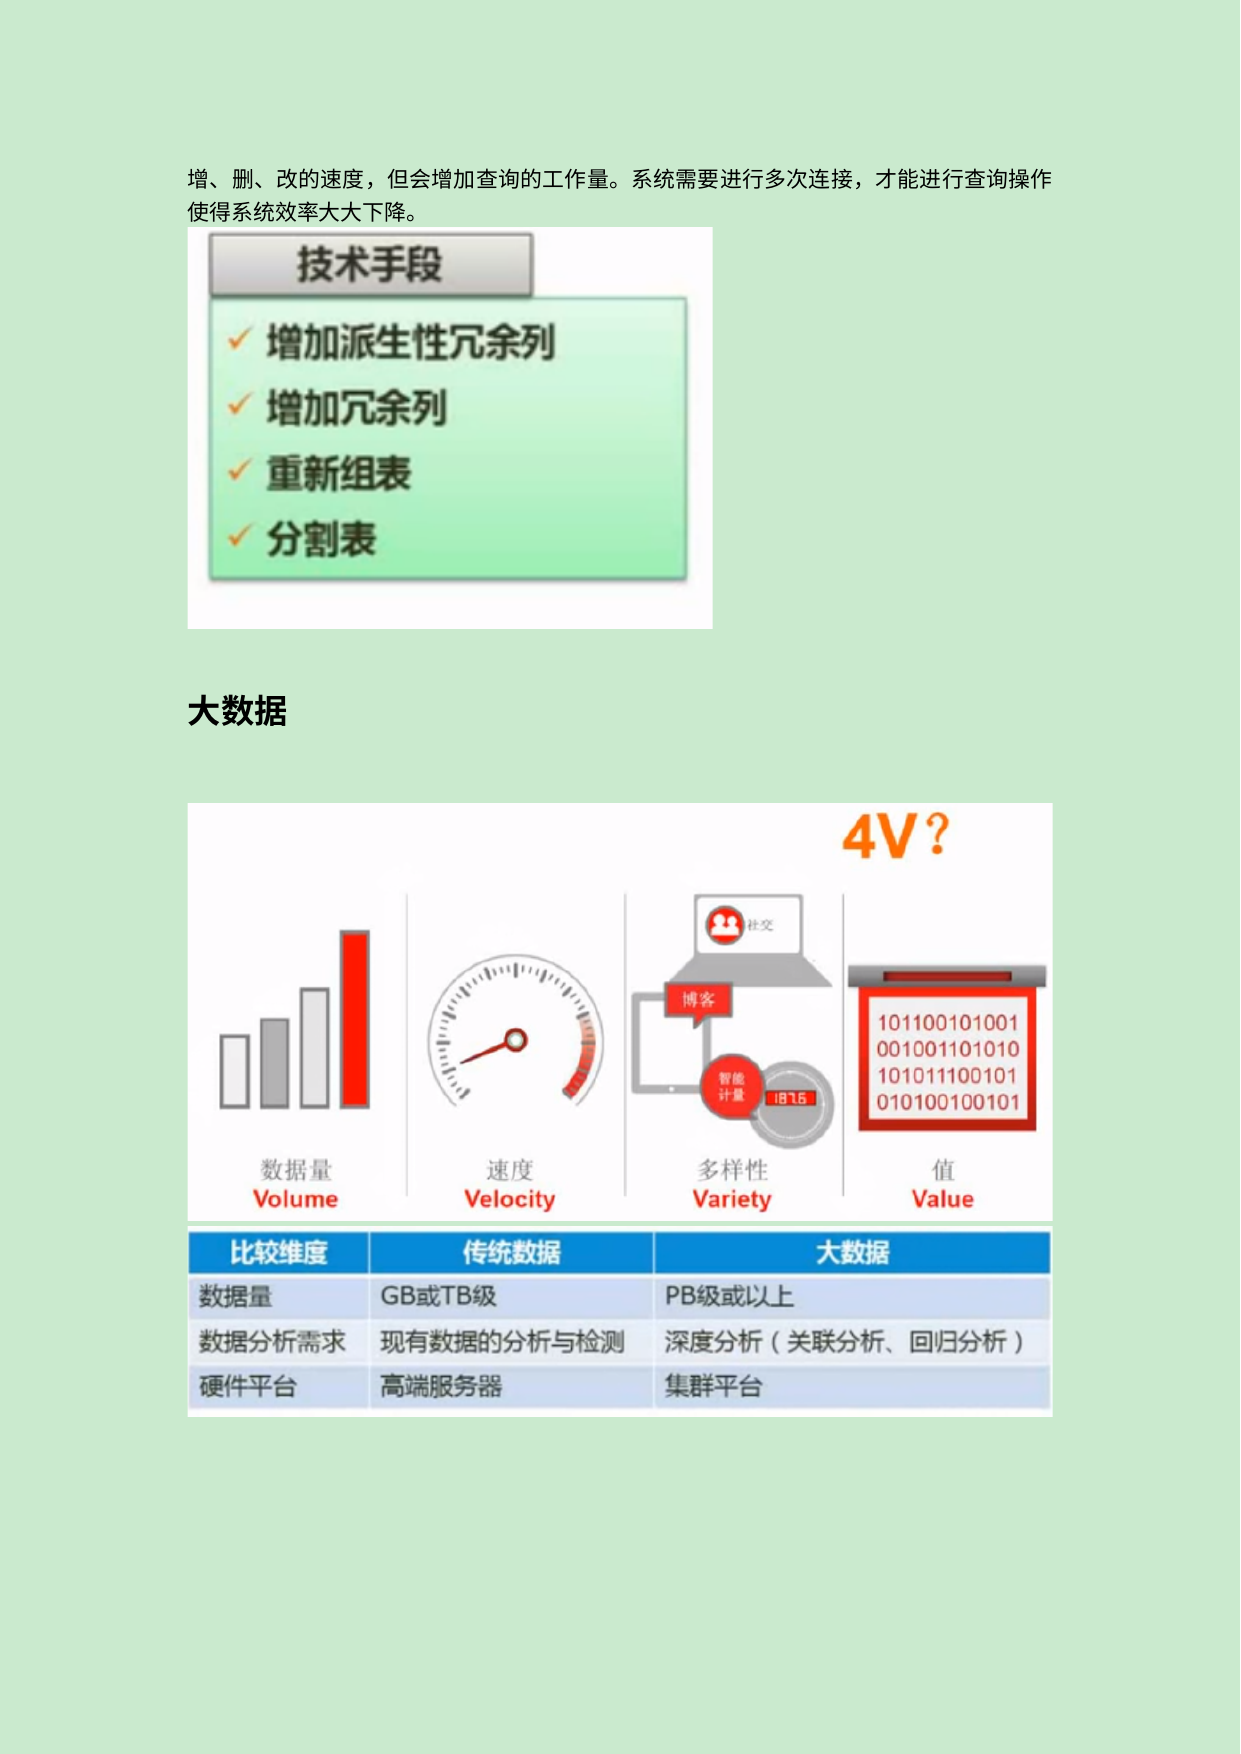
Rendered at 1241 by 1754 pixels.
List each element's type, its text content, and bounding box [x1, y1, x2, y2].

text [187, 162, 1053, 227]
picture [187, 227, 713, 629]
subtitle 大数据 [187, 677, 1053, 742]
picture [187, 803, 1053, 1221]
picture [187, 1226, 1053, 1417]
